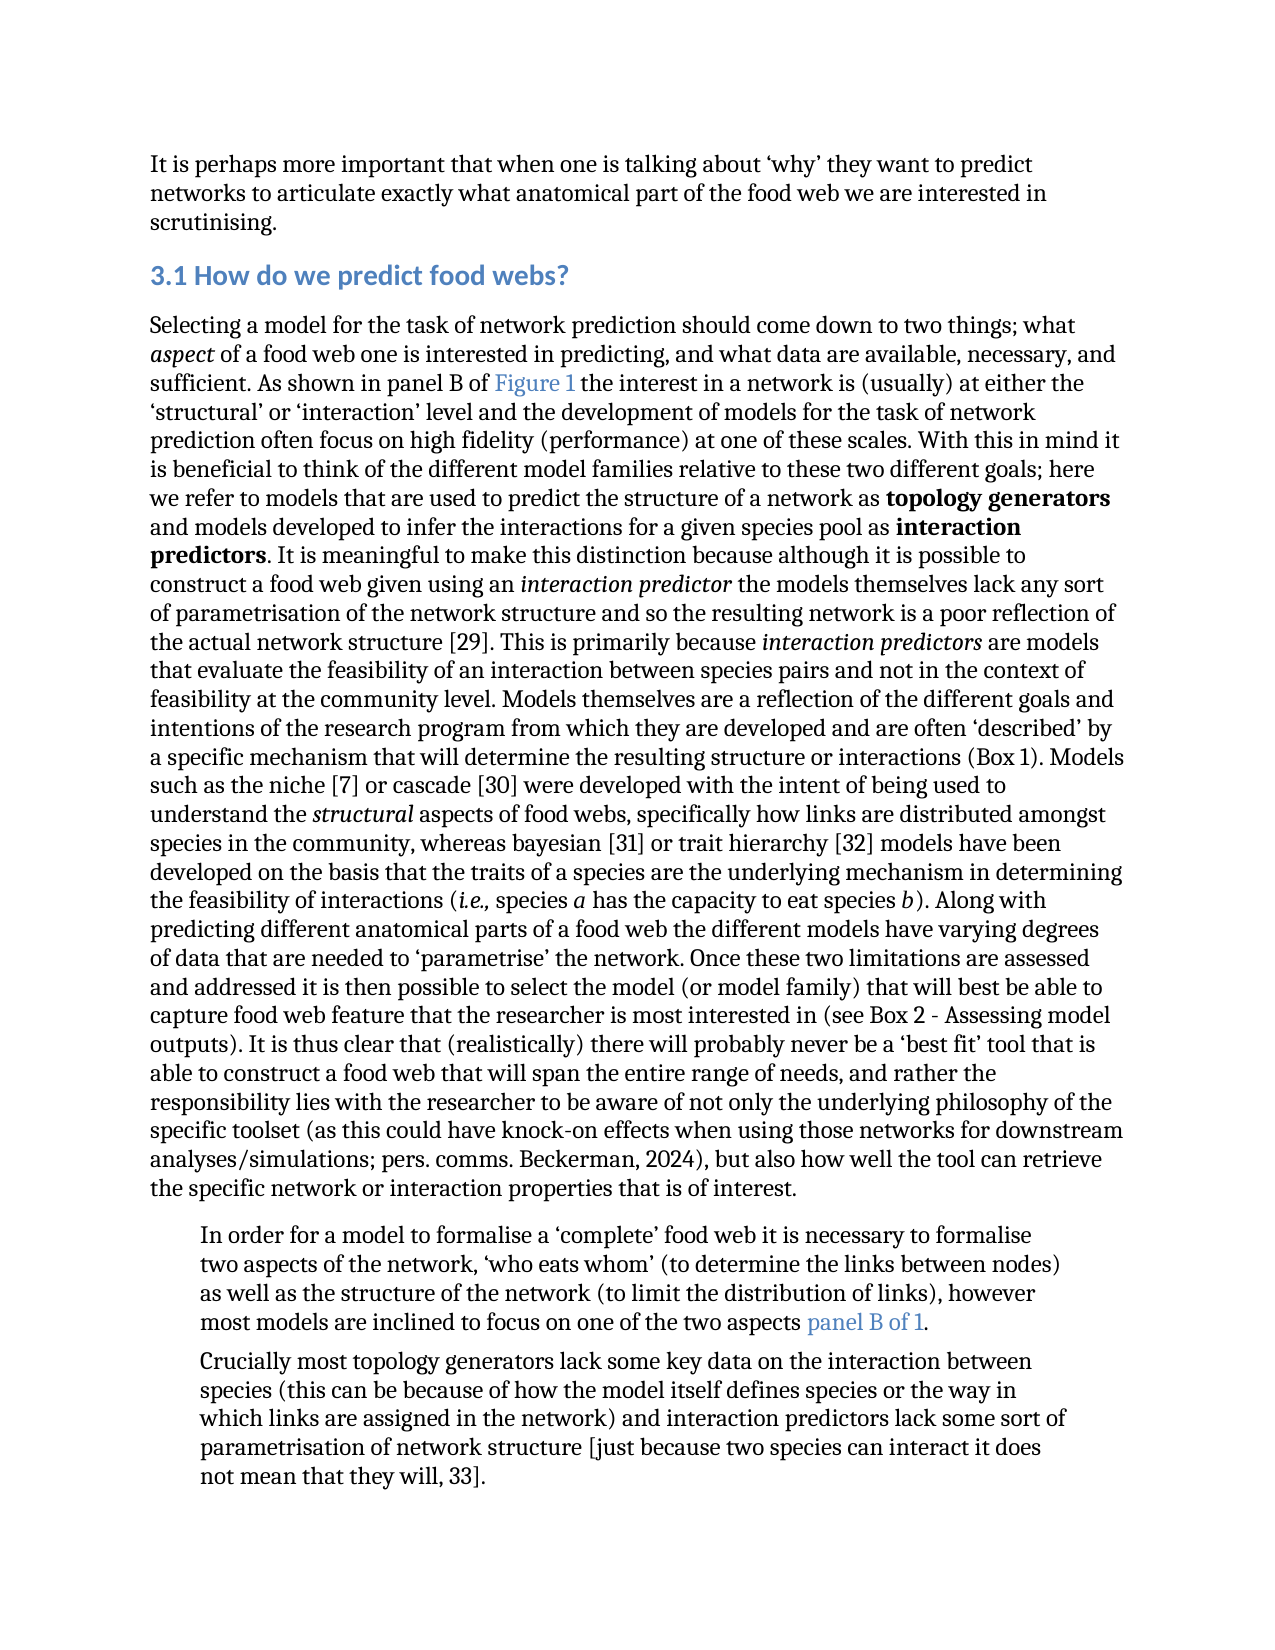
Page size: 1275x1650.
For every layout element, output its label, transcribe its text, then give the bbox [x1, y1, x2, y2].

text It is perhaps more important that when one is talking about ‘why’ they want to predict networks to articulate exactly what anatomical part of the food web we are interested in scrutinising. [150, 150, 1125, 236]
subtitle 3.1 How do we predict food webs? [150, 257, 1125, 293]
text In order for a model to formalise a ‘complete’ food web it is necessary to formalise two aspects of the network, ‘who eats whom’ (to determine the links between nodes) as well as the structure of the network (to limit the distribution of links), however most models are inclined to focus on one of the two aspects panel B of 1. [200, 1221, 1075, 1336]
text Crucially most topology generators lack some key data on the interaction between species (this can be because of how the model itself defines species or the way in which links are assigned in the network) and interaction predictors lack some sort of parametrisation of network structure [just because two species can interact it does not mean that they will, 33]. [200, 1347, 1075, 1491]
text Selecting a model for the task of network prediction should come down to two things; what aspect of a food web one is interested in predicting, and what data are available, necessary, and sufficient. As shown in panel B of Figure 1 the interest in a network is (usually) at either the ‘structural’ or ‘interaction’ level and the development of models for the task of network prediction often focus on high fidelity (performance) at one of these scales. With this in mind it is beneficial to think of the different model families relative to these two different goals; here we refer to models that are used to predict the structure of a network as topology generators and models developed to infer the interactions for a given species pool as interaction predictors. It is meaningful to make this distinction because although it is possible to construct a food web given using an interaction predictor the models themselves lack any sort of parametrisation of the network structure and so the resulting network is a poor reflection of the actual network structure [29]. This is primarily because interaction predictors are models that evaluate the feasibility of an interaction between species pairs and not in the context of feasibility at the community level. Models themselves are a reflection of the different goals and intentions of the research program from which they are developed and are often ‘described’ by a specific mechanism that will determine the resulting structure or interactions (Box 1). Models such as the niche [7] or cascade [30] were developed with the intent of being used to understand the structural aspects of food webs, specifically how links are distributed amongst species in the community, whereas bayesian [31] or trait hierarchy [32] models have been developed on the basis that the traits of a species are the underlying mechanism in determining the feasibility of interactions (i.e., species has the capacity to eat species ). Along with predicting different anatomical parts of a food web the different models have varying degrees of data that are needed to ‘parametrise’ the network. Once these two limitations are assessed and addressed it is then possible to select the model (or model family) that will best be able to capture food web feature that the researcher is most interested in (see Box 2 - Assessing model outputs). It is thus clear that (realistically) there will probably never be a ‘best fit’ tool that is able to construct a food web that will span the entire range of needs, and rather the responsibility lies with the researcher to be aware of not only the underlying philosophy of the specific toolset (as this could have knock-on effects when using those networks for downstream analyses/simulations; pers. comms. Beckerman, 2024), but also how well the tool can retrieve the specific network or interaction properties that is of interest. [150, 311, 1125, 1203]
